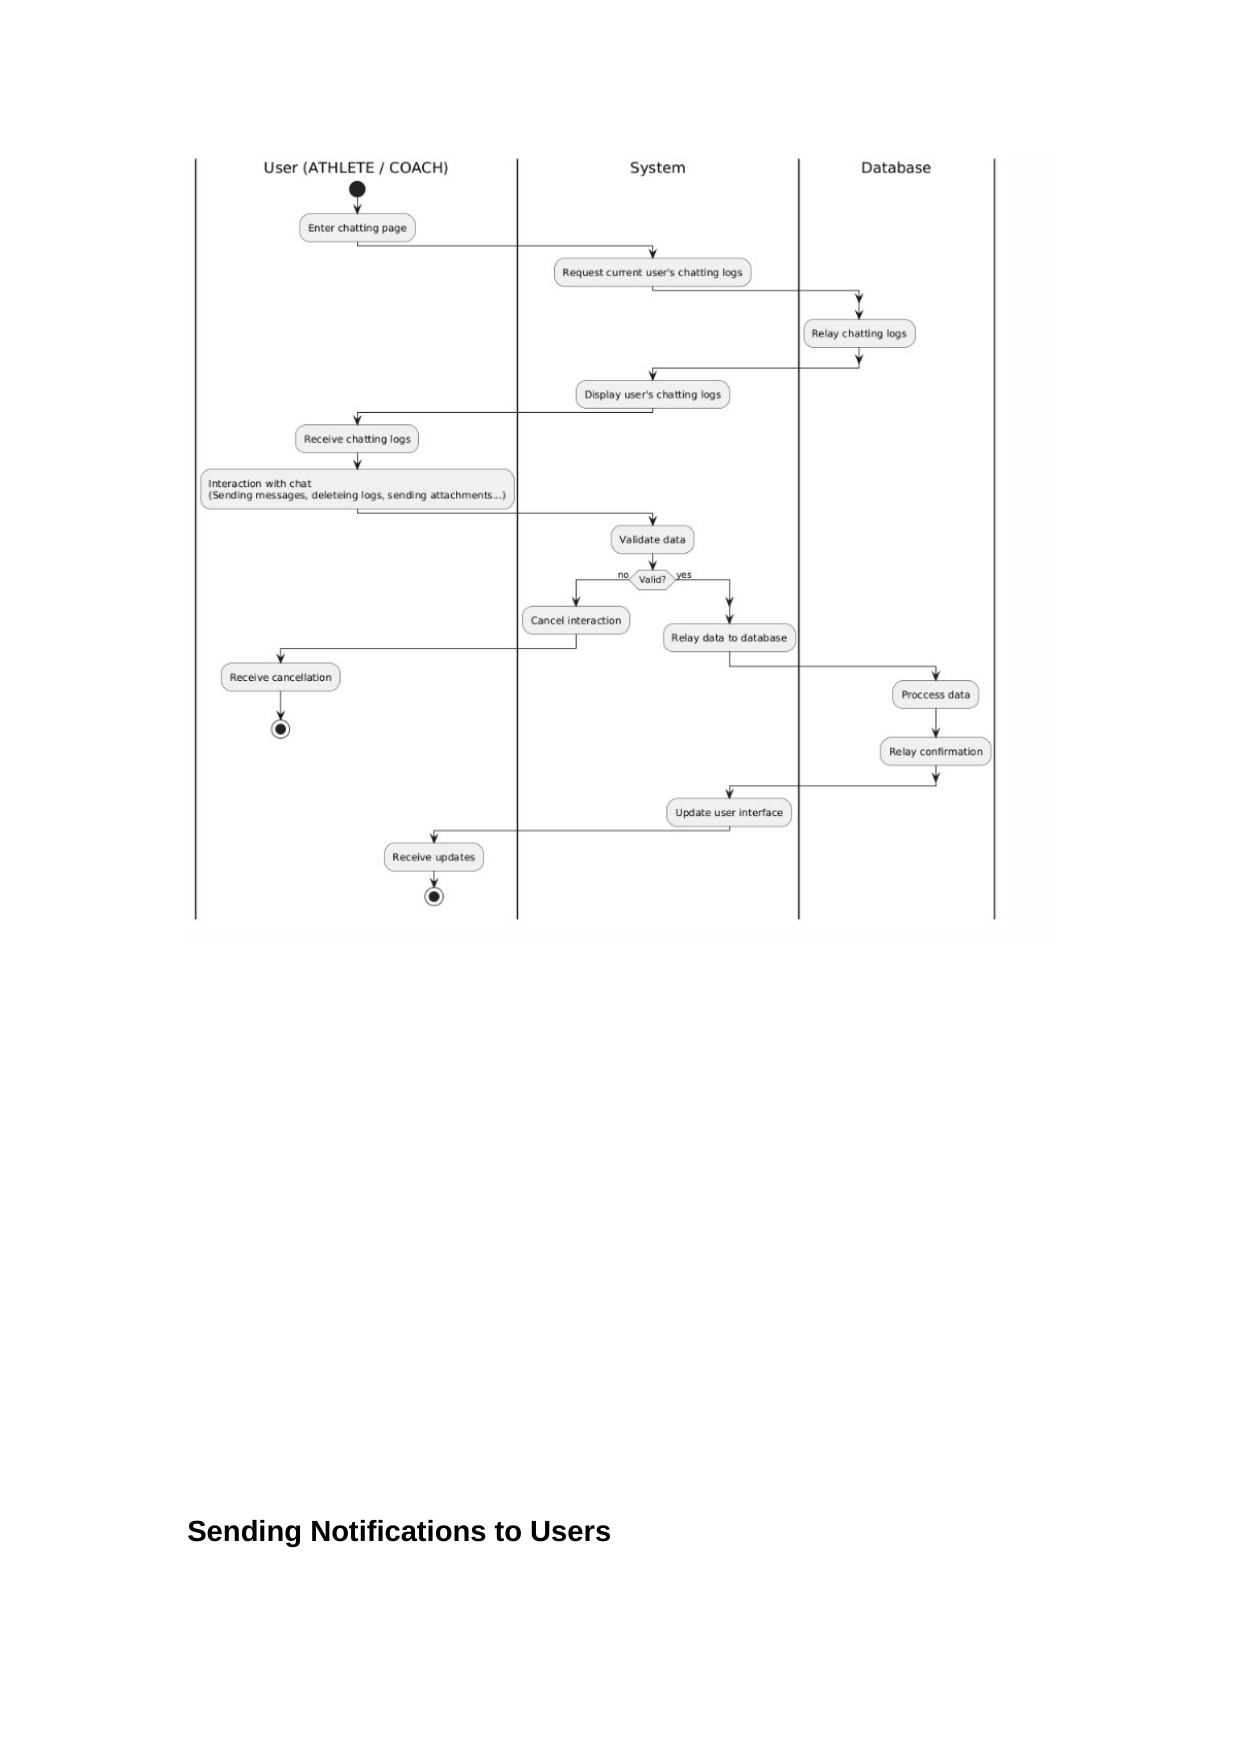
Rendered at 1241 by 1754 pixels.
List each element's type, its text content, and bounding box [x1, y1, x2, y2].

picture [187, 150, 1053, 944]
text Sending Notifications to Users [187, 1514, 1053, 1548]
